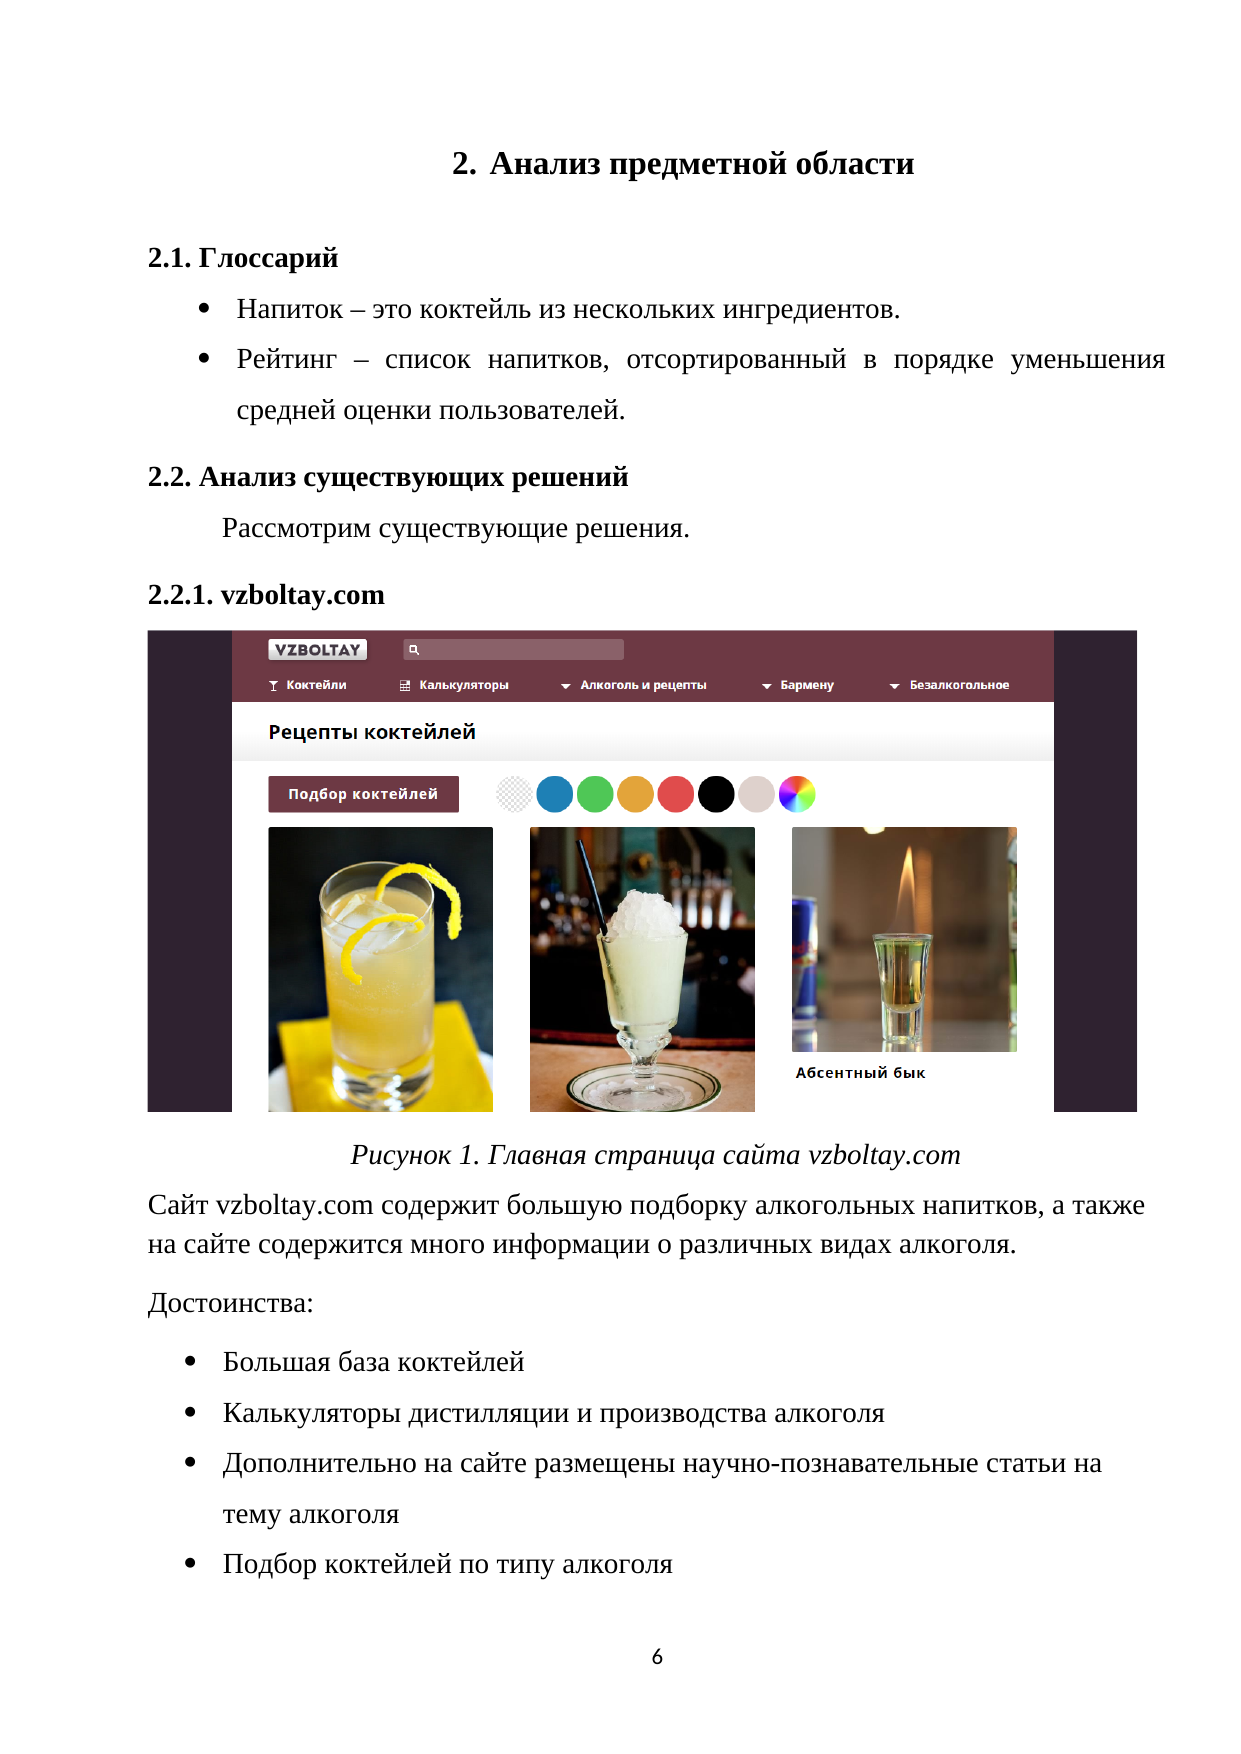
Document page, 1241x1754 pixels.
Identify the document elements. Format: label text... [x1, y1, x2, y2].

picture [147, 628, 1138, 1112]
list Напиток – это коктейль из нескольких ингредиентов. [199, 291, 1167, 325]
text Рисунок 1. Главная страница сайта vzboltay.com [133, 1137, 1181, 1170]
text Сайт vzboltay.com содержит большую подборку алкогольных напитков, а также на сайте содержится много информации о различных видах алкоголя. [148, 1187, 1167, 1259]
subtitle 2.2. Анализ существующих решений [148, 459, 1181, 493]
list Рейтинг – список напитков, отсортированный в порядке уменьшения средней оценки пользователей. [199, 342, 1167, 426]
list Большая база коктейлей [185, 1344, 1167, 1378]
text Рассмотрим существующие решения. [148, 510, 1181, 544]
list Дополнительно на сайте размещены научно-познавательные статьи на тему алкоголя [185, 1445, 1167, 1529]
subtitle 2.1. Глоссарий [148, 240, 1181, 274]
list Подбор коктейлей по типу алкоголя [185, 1546, 1167, 1580]
text Достоинства: [148, 1285, 1167, 1319]
subtitle 2.2.1. vzboltay.com [148, 577, 1181, 611]
list Калькуляторы дистилляции и производства алкоголя [185, 1395, 1167, 1428]
subtitle Анализ предметной области [185, 143, 1181, 181]
